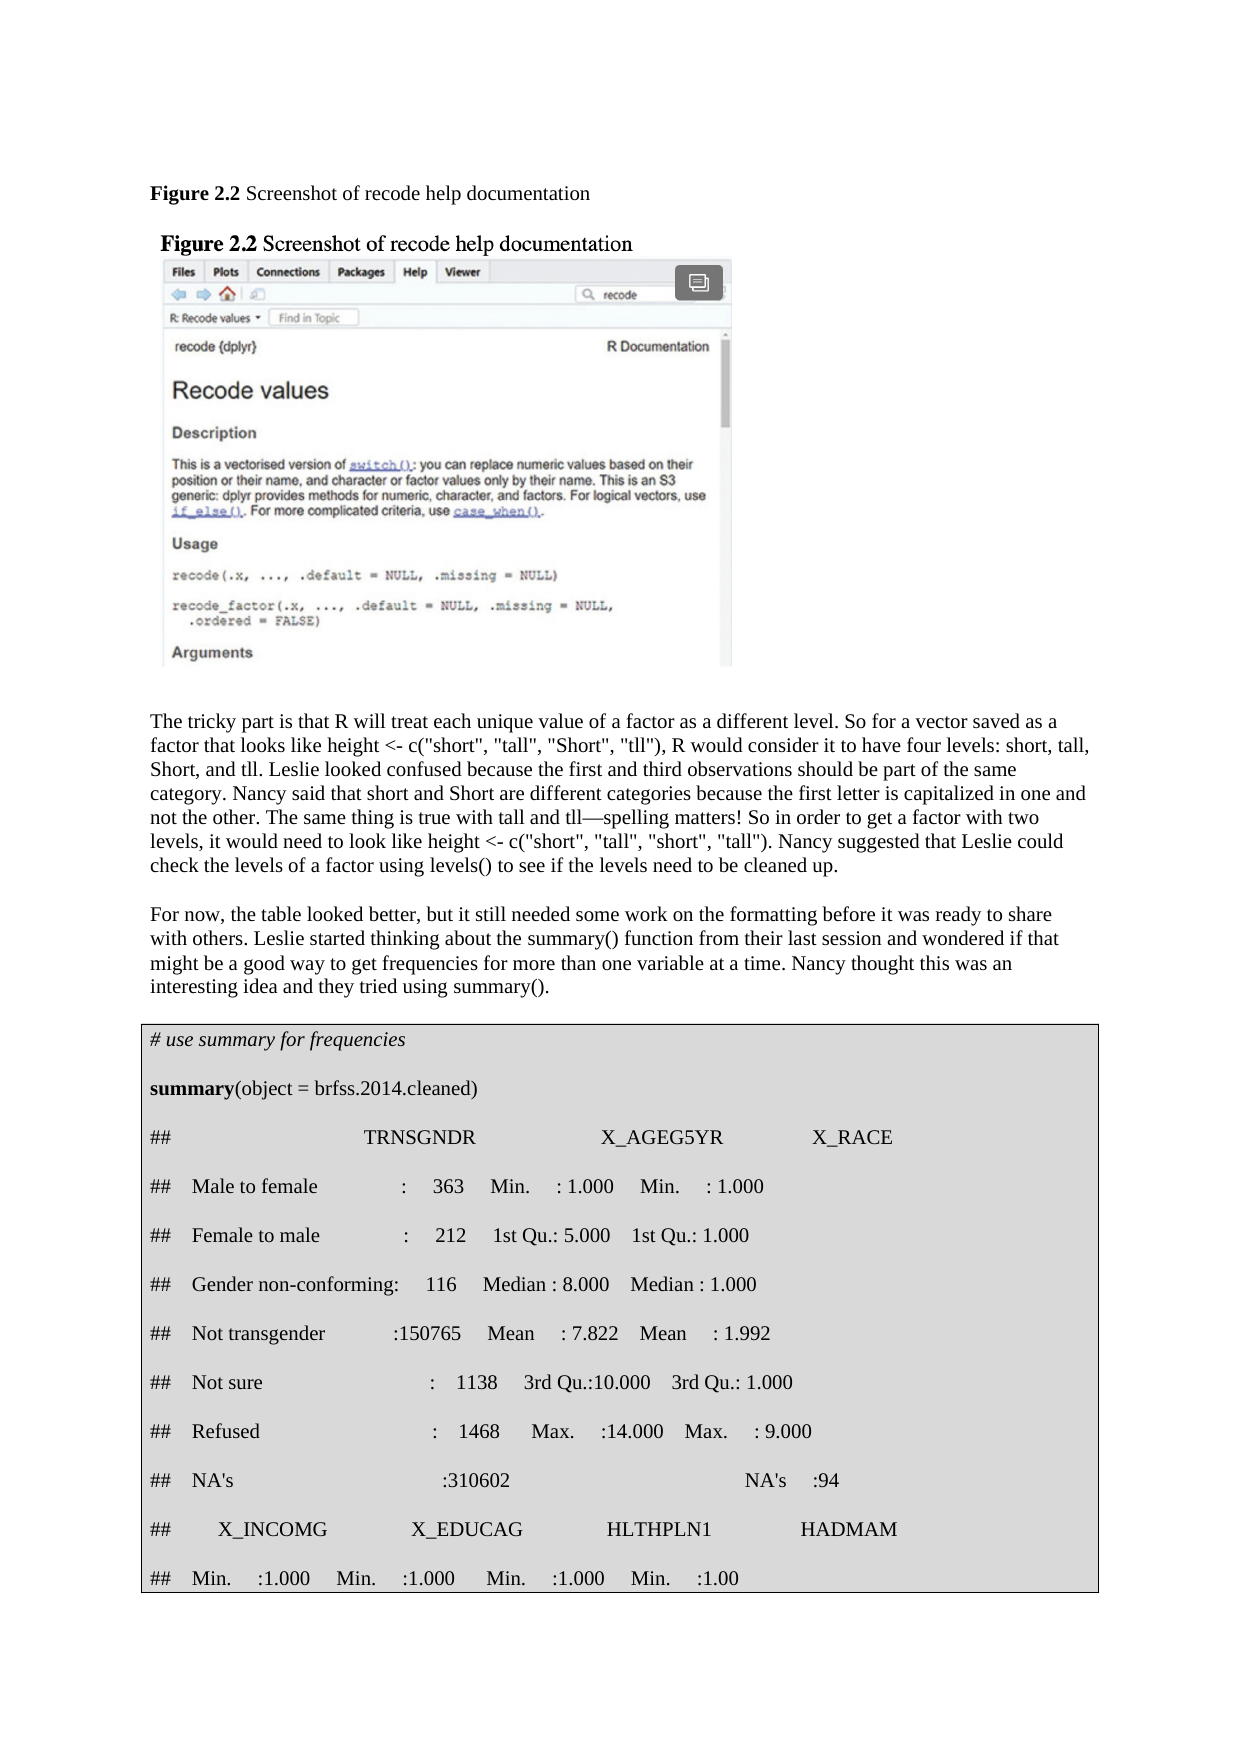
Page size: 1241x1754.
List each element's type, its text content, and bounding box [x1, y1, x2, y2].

text For now, the table looked better, but it still needed some work on the formatting before it was ready to share with others. Leslie started thinking about the summary() function from their last session and wondered if that might be a good way to get frequencies for more than one variable at a time. Nancy thought this was an interesting idea and they tried using summary(). [150, 902, 1090, 998]
text ## X_INCOMG X_EDUCAG HLTHPLN1 HADMAM [142, 1514, 1098, 1541]
text ## Female to male : 212 1st Qu.: 5.000 1st Qu.: 1.000 [142, 1220, 1098, 1247]
picture [150, 229, 747, 684]
text ## Refused : 1468 Max. :14.000 Max. : 9.000 [142, 1416, 1098, 1443]
text # use summary for frequencies [142, 1025, 1098, 1051]
text ## NA's :310602 NA's :94 [142, 1465, 1098, 1492]
text ## Min. :1.000 Min. :1.000 Min. :1.000 Min. :1.00 [142, 1563, 1098, 1592]
text ## Not sure : 1138 3rd Qu.:10.000 3rd Qu.: 1.000 [142, 1367, 1098, 1394]
text ## Not transgender :150765 Mean : 7.822 Mean : 1.992 [142, 1318, 1098, 1345]
text The tricky part is that R will treat each unique value of a factor as a different level. So for a vector saved as a factor that looks like height <- c("short", "tall", "Short", "tll"), R would consider it to have four levels: short, tall, Short, and tll. Leslie looked confused because the first and third observations should be part of the same category. Nancy said that short and Short are different categories because the first letter is capitalized in one and not the other. The same thing is true with tall and tll—spelling matters! So in order to get a factor with two levels, it would need to look like height <- c("short", "tall", "short", "tall"). Nancy suggested that Leslie could check the levels of a factor using levels() to see if the levels need to be cleaned up. [150, 709, 1090, 877]
text Figure 2.2 Screenshot of recode help documentation [150, 150, 1090, 205]
text ## TRNSGNDR X_AGEG5YR X_RACE [142, 1122, 1098, 1149]
text ## Male to female : 363 Min. : 1.000 Min. : 1.000 [142, 1171, 1098, 1198]
text summary(object = brfss.2014.cleaned) [142, 1073, 1098, 1100]
text ## Gender non-conforming: 116 Median : 8.000 Median : 1.000 [142, 1269, 1098, 1296]
